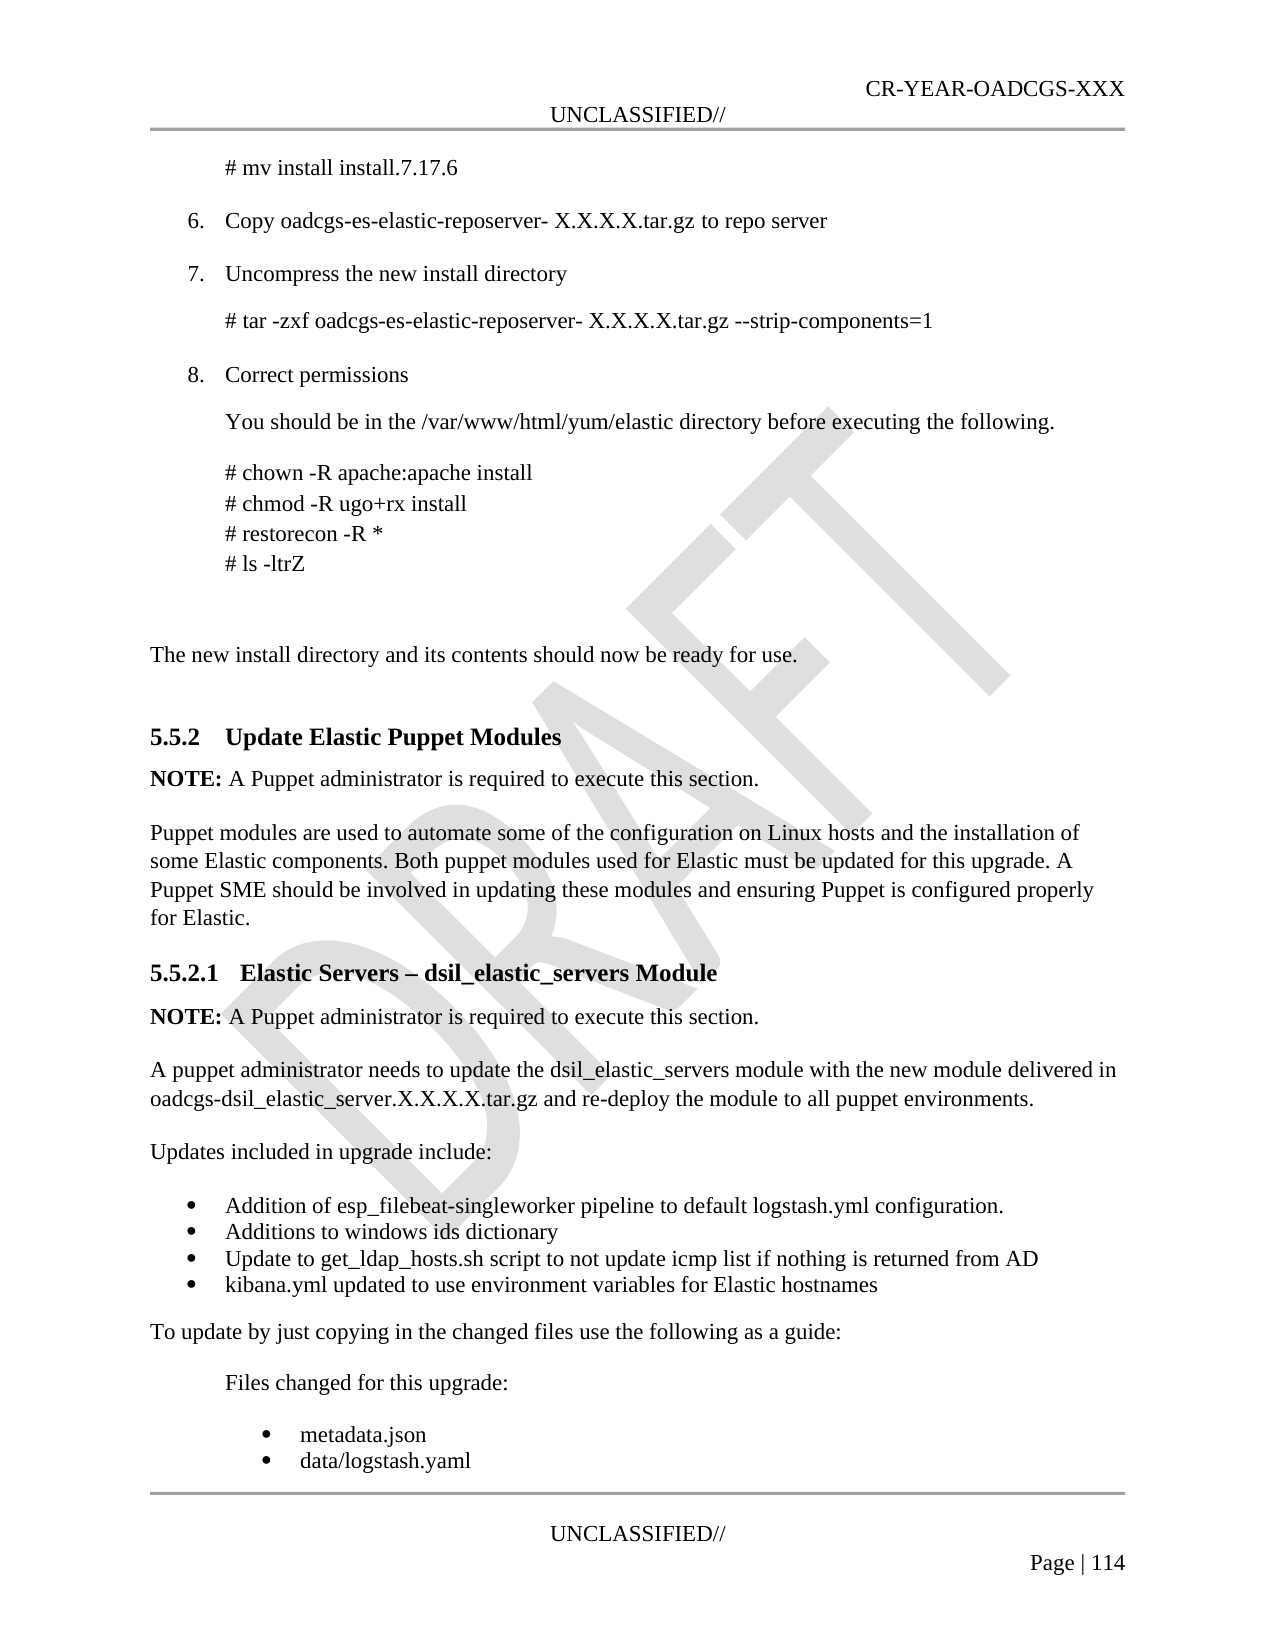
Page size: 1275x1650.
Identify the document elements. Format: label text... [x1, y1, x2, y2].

text Puppet modules are used to automate some of the configuration on Linux hosts and the installation of some Elastic components. Both puppet modules used for Elastic must be updated for this upgrade. A Puppet SME should be involved in updating these modules and ensuring Puppet is configured properly for Elastic. [150, 819, 1125, 931]
text You should be in the /var/www/html/yum/elastic directory before executing the following. [187, 408, 1125, 434]
text Updates included in upgrade include: [150, 1138, 1125, 1165]
list The new install directory and its contents should now be ready for use. [150, 641, 1125, 667]
list Copy oadcgs-es-elastic-reposerver- X.X.X.X.tar.gz to repo server [187, 207, 1125, 234]
list metadata.json [262, 1421, 1125, 1447]
list # chown -R apache:apache install [225, 459, 1125, 486]
list # restorecon -R * [225, 520, 1125, 546]
text # tar -zxf oadcgs-es-elastic-reposerver- X.X.X.X.tar.gz --strip-components=1 [225, 307, 1125, 334]
list Correct permissions [187, 361, 1125, 387]
list # chmod -R ugo+rx install [225, 489, 1125, 516]
text To update by just copying in the changed files use the following as a guide: [150, 1318, 1125, 1344]
text Files changed for this upgrade: [225, 1369, 1125, 1396]
text # mv install install.7.17.6 [225, 154, 1125, 180]
list Addition of esp_filebeat-singleworker pipeline to default logstash.yml configuration. [187, 1192, 1125, 1218]
text NOTE: A Puppet administrator is required to execute this section. [150, 1003, 1125, 1029]
list # ls -ltrZ [225, 550, 1125, 576]
subtitle Elastic Servers – dsil_elastic_servers Module [150, 958, 1125, 986]
list data/logstash.yaml [262, 1447, 1125, 1473]
list Additions to windows ids dictionary [187, 1218, 1125, 1244]
text NOTE: A Puppet administrator is required to execute this section. [150, 765, 1125, 792]
list kibana.yml updated to use environment variables for Elastic hostnames [187, 1271, 1125, 1297]
text A puppet administrator needs to update the dsil_elastic_servers module with the new module delivered in oadcgs-dsil_elastic_server.X.X.X.X.tar.gz and re-deploy the module to all puppet environments. [150, 1057, 1125, 1111]
list Uncompress the new install directory [187, 260, 1125, 287]
list Update to get_ldap_hosts.sh script to not update icmp list if nothing is returned from AD [187, 1244, 1125, 1271]
subtitle Update Elastic Puppet Modules [150, 722, 1125, 751]
